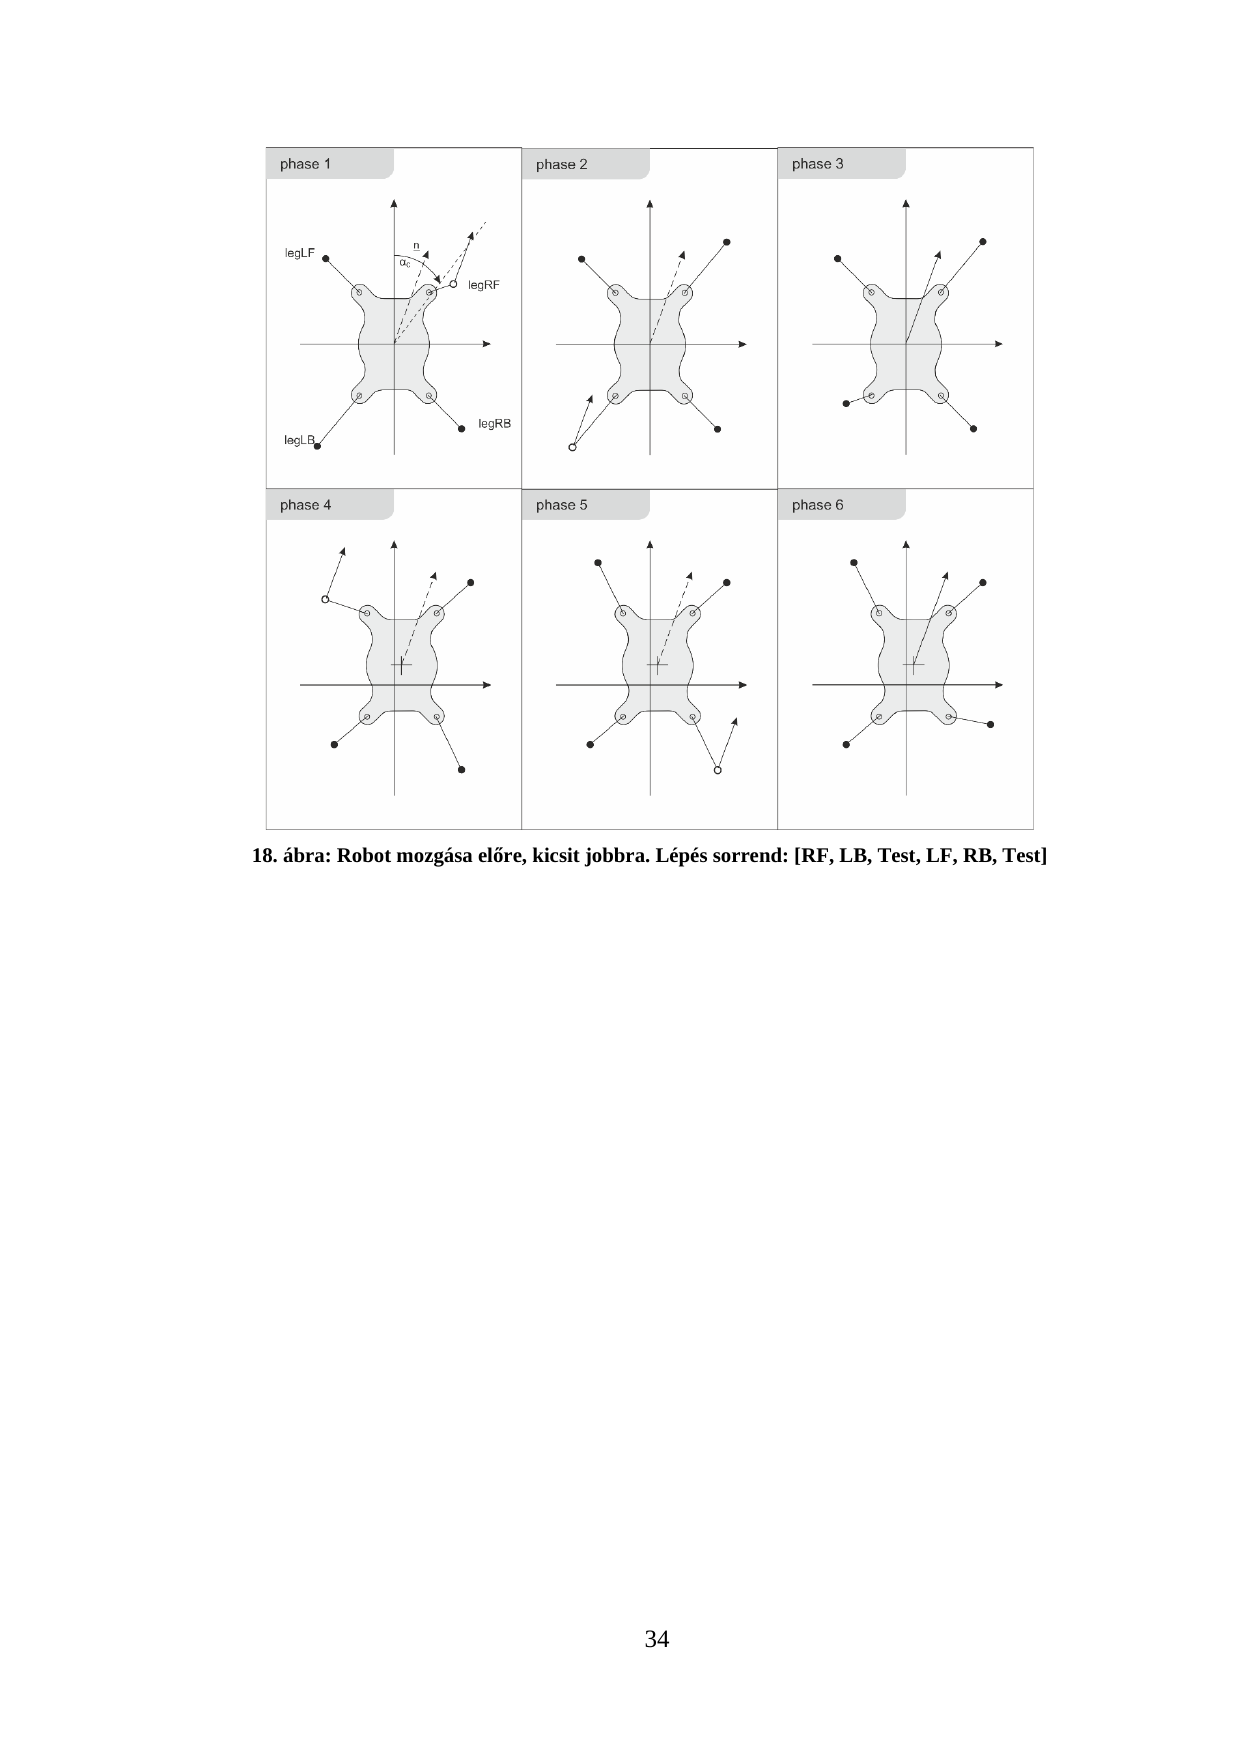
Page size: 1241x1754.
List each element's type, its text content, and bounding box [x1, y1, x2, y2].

picture [265, 147, 1034, 830]
text 18. ábra: Robot mozgása előre, kicsit jobbra. Lépés sorrend: [RF, LB, Test, LF, RB, Test] [207, 842, 1092, 867]
